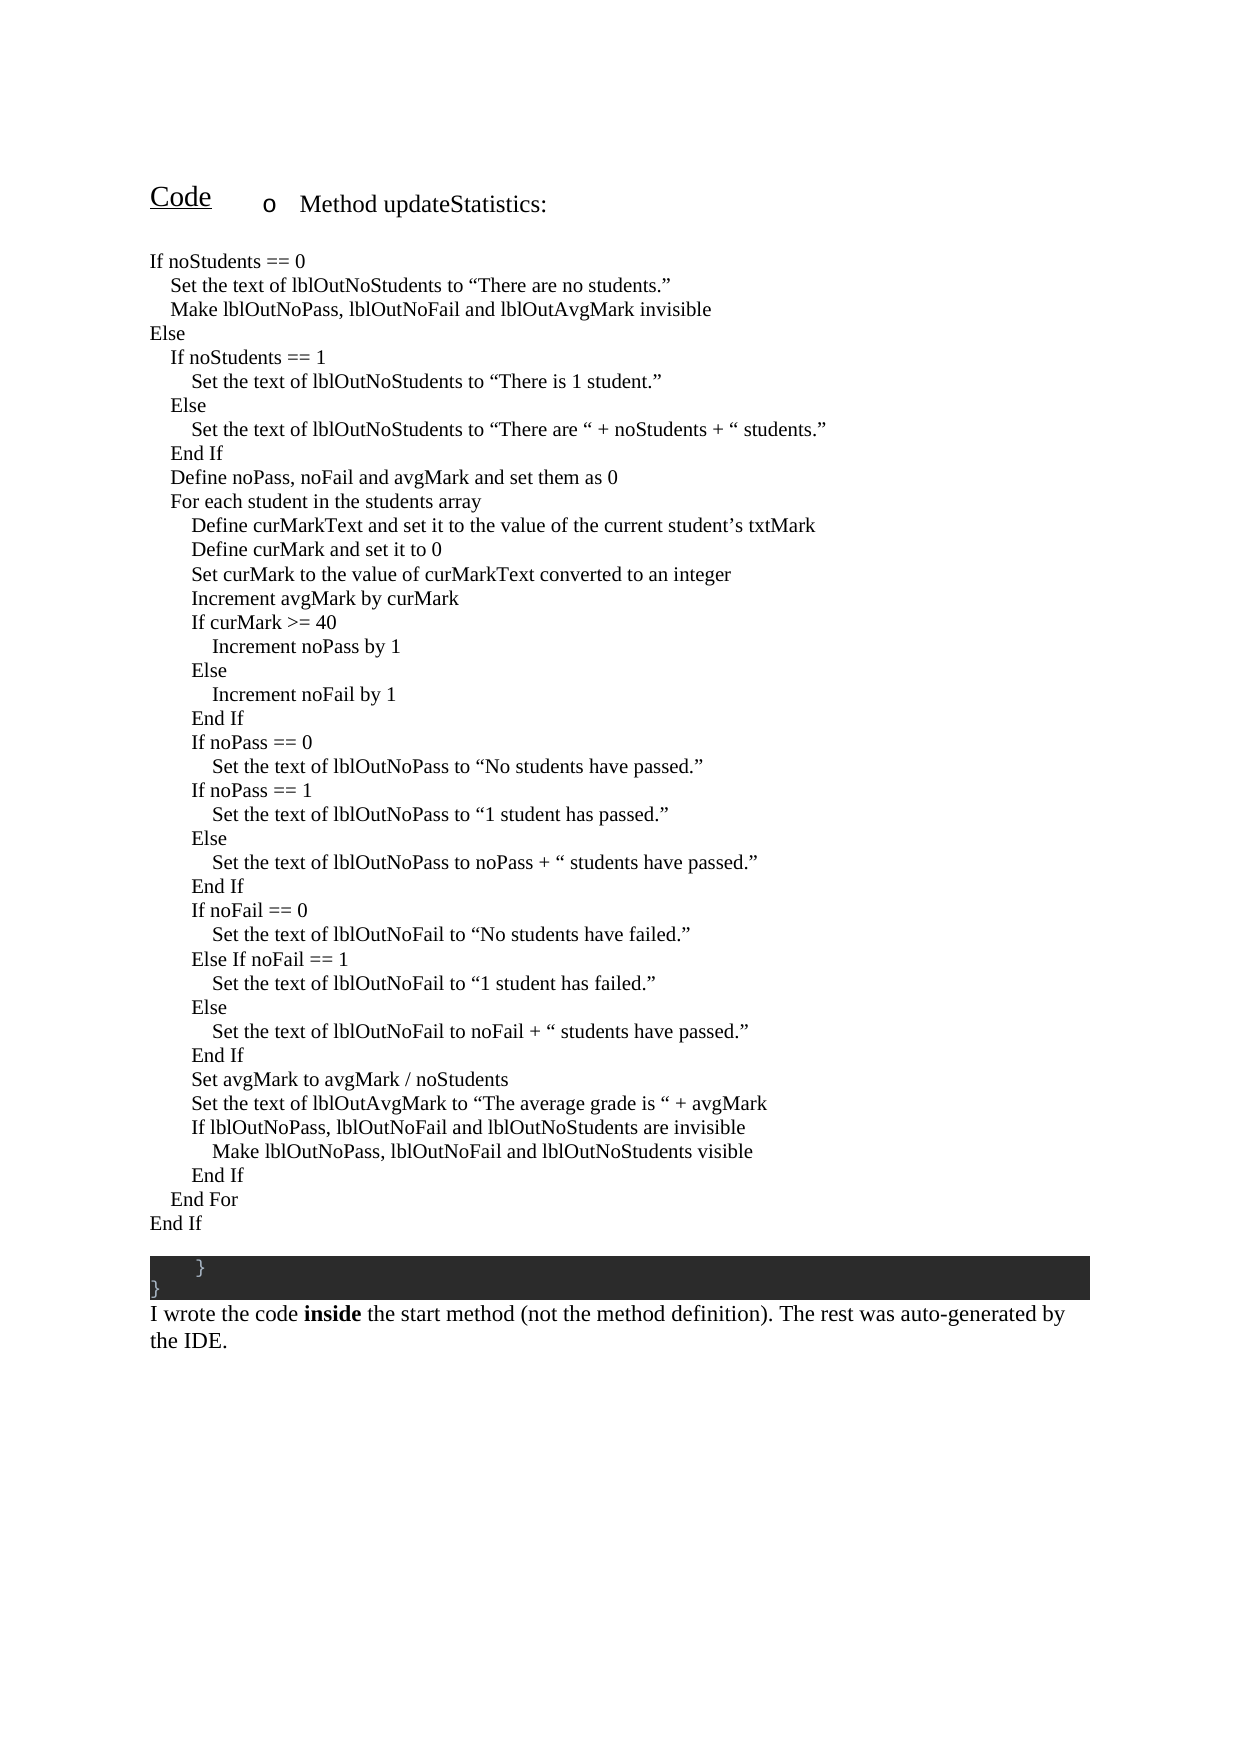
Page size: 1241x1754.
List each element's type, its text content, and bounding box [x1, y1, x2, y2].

text Code [150, 179, 1090, 212]
text I wrote the code inside the start method (not the method definition). The rest was auto-generated by the IDE. [150, 1300, 1090, 1353]
